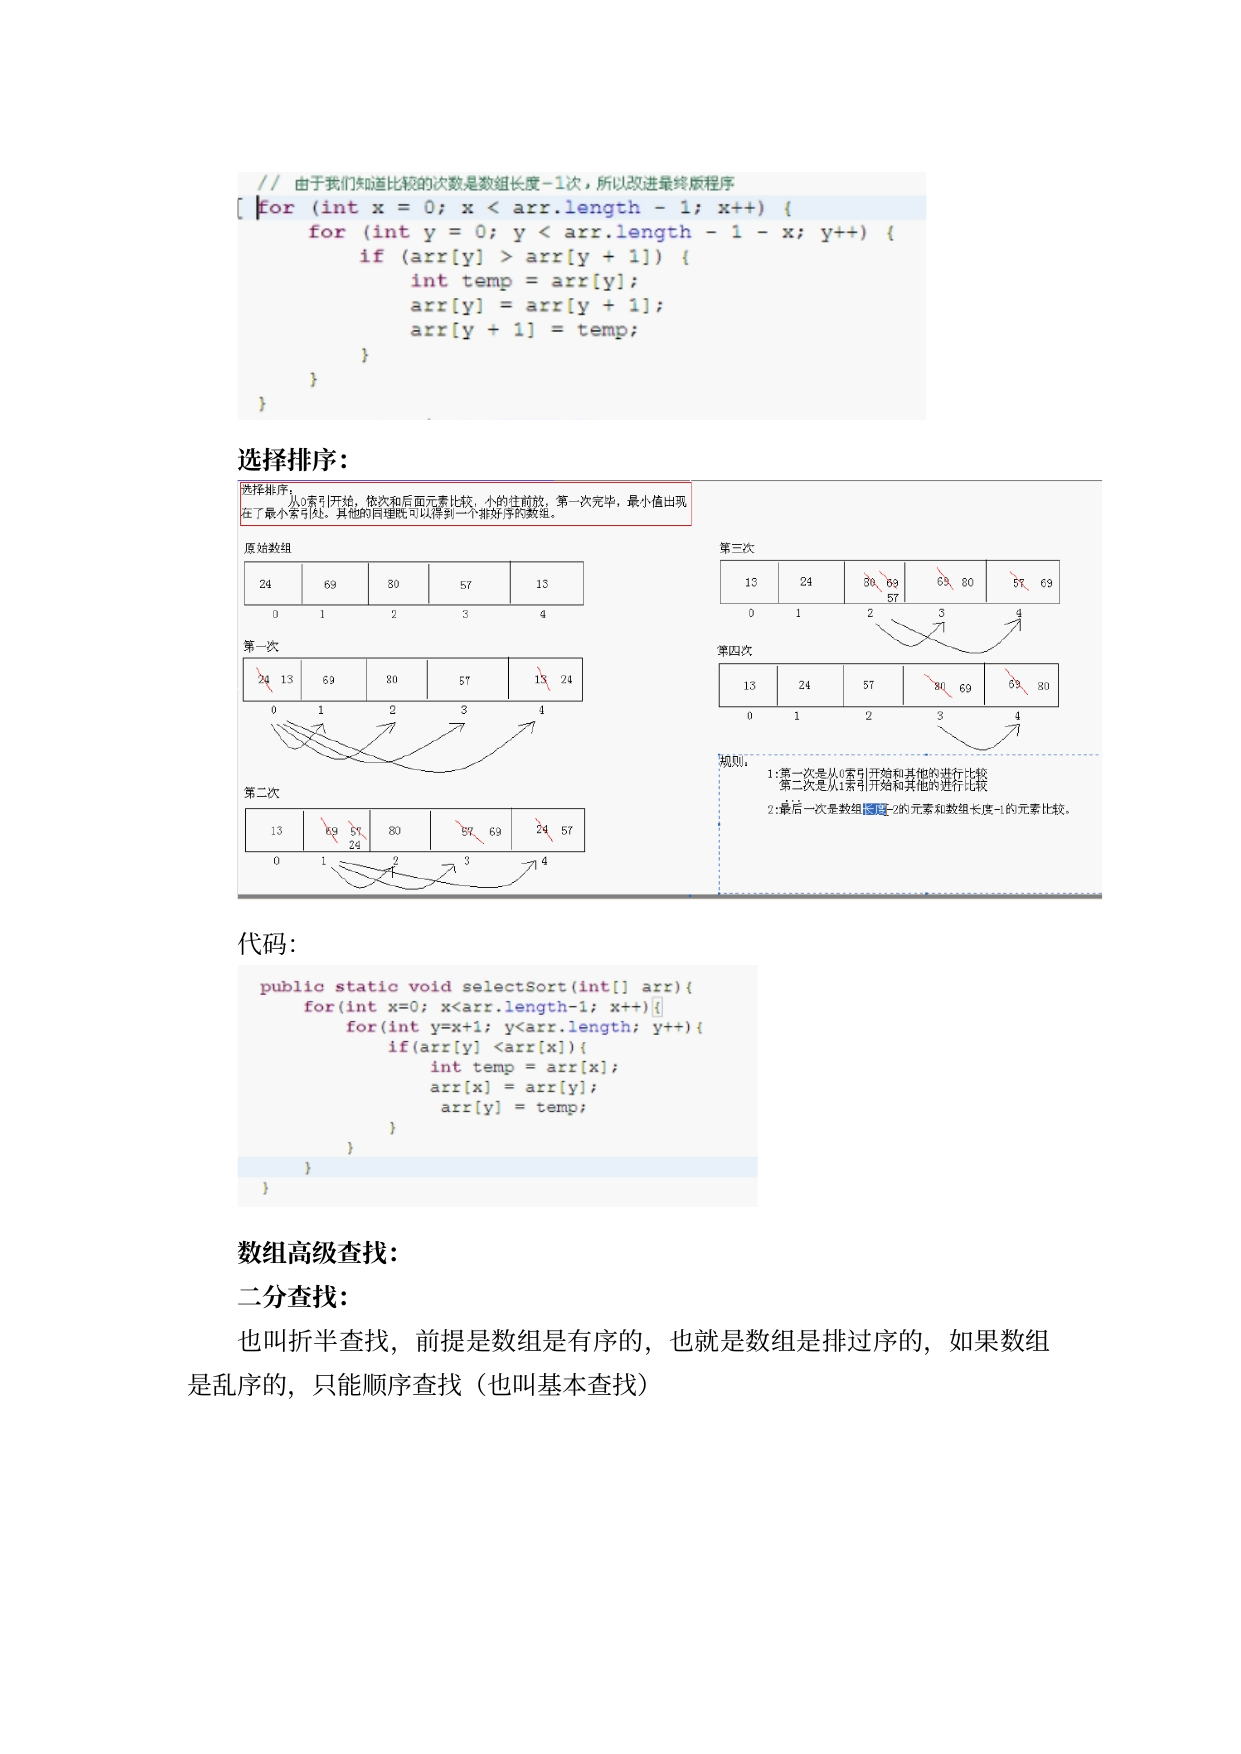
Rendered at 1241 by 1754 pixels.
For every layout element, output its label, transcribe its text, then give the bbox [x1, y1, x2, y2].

picture [237, 172, 927, 420]
picture [237, 965, 758, 1207]
picture [237, 480, 1103, 900]
list 代码： [187, 921, 1053, 965]
list 二分查找： [187, 1273, 1053, 1318]
list 选择排序： [187, 436, 1053, 480]
list 数组高级查找： [187, 1229, 1053, 1273]
list 也叫折半查找，前提是数组是有序的，也就是数组是排过序的，如果数组是乱序的，只能顺序查找（也叫基本查找） [187, 1318, 1053, 1406]
